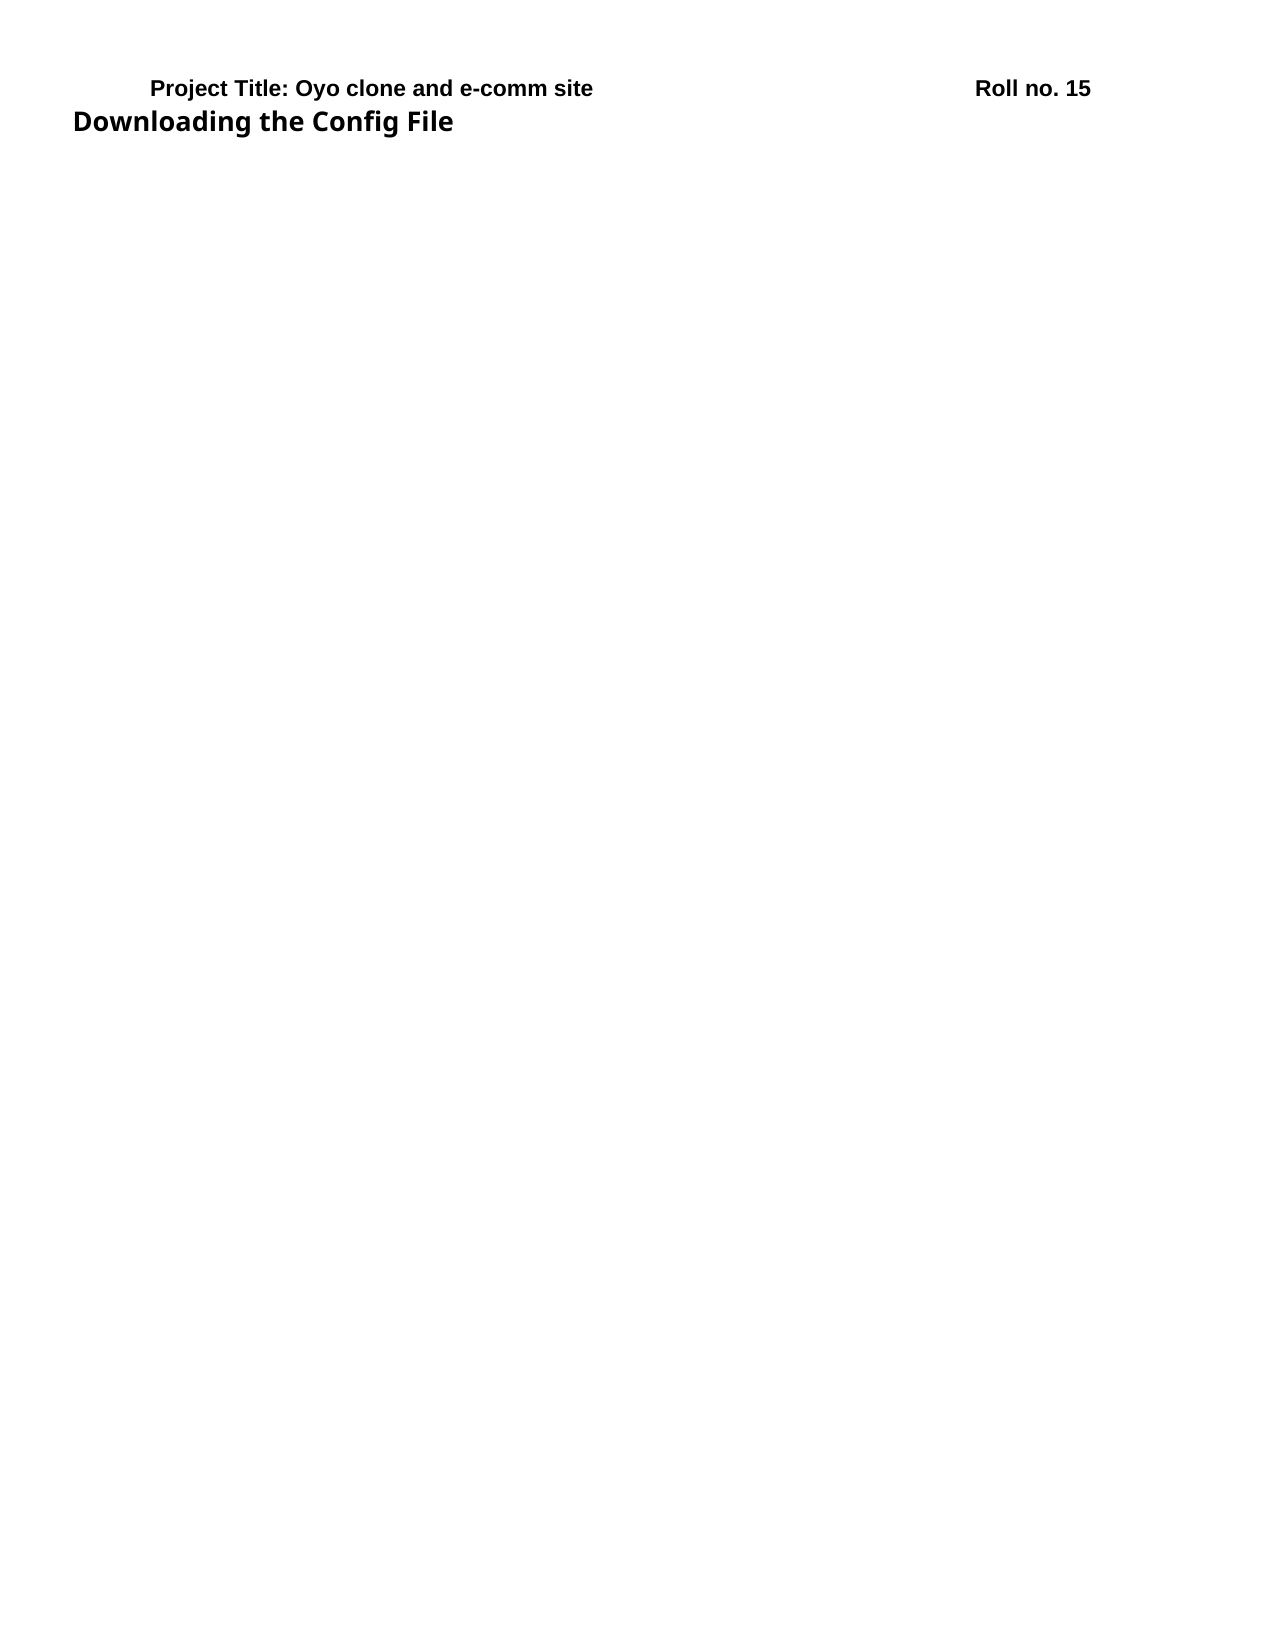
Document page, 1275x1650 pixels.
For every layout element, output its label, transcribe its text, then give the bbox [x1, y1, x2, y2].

text Downloading the Conﬁg File [72, 102, 1214, 139]
